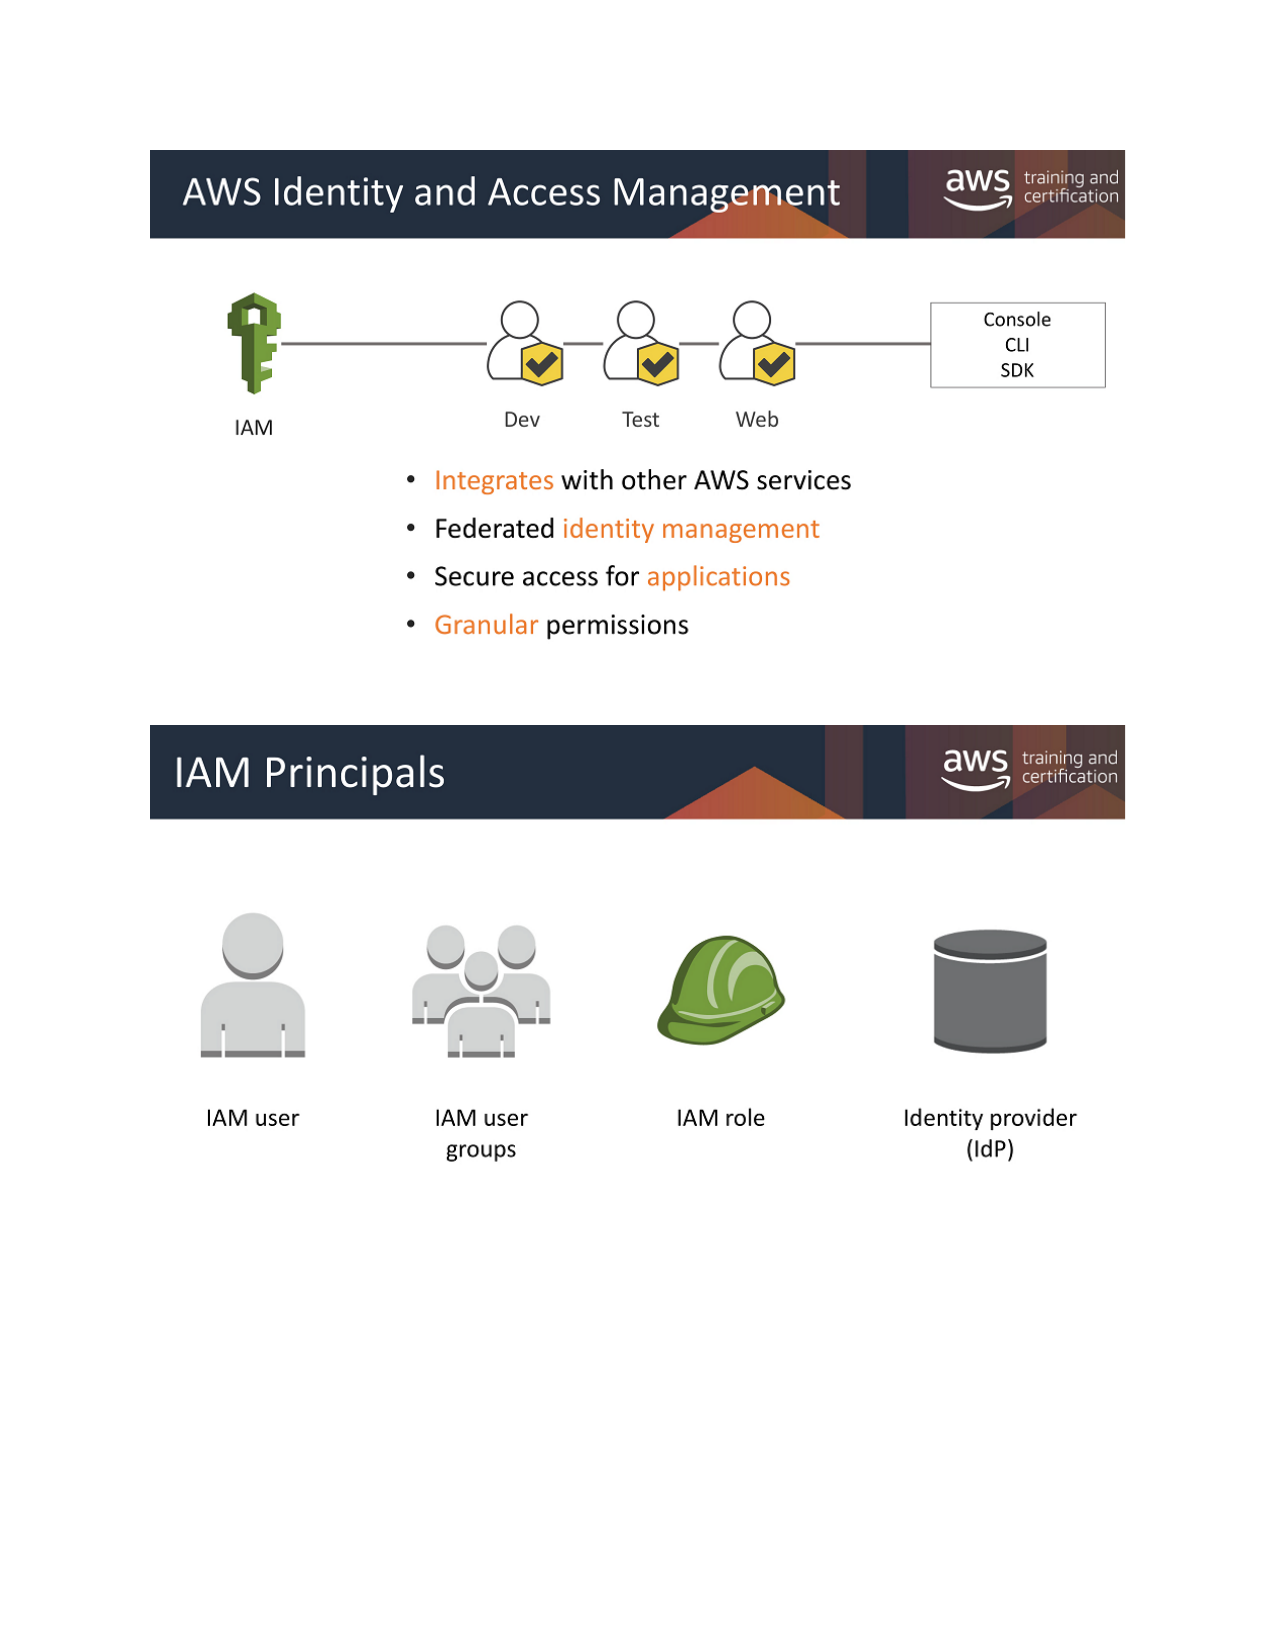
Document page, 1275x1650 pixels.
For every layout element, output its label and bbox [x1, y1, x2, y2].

picture [150, 150, 1125, 660]
picture [150, 725, 1125, 1240]
